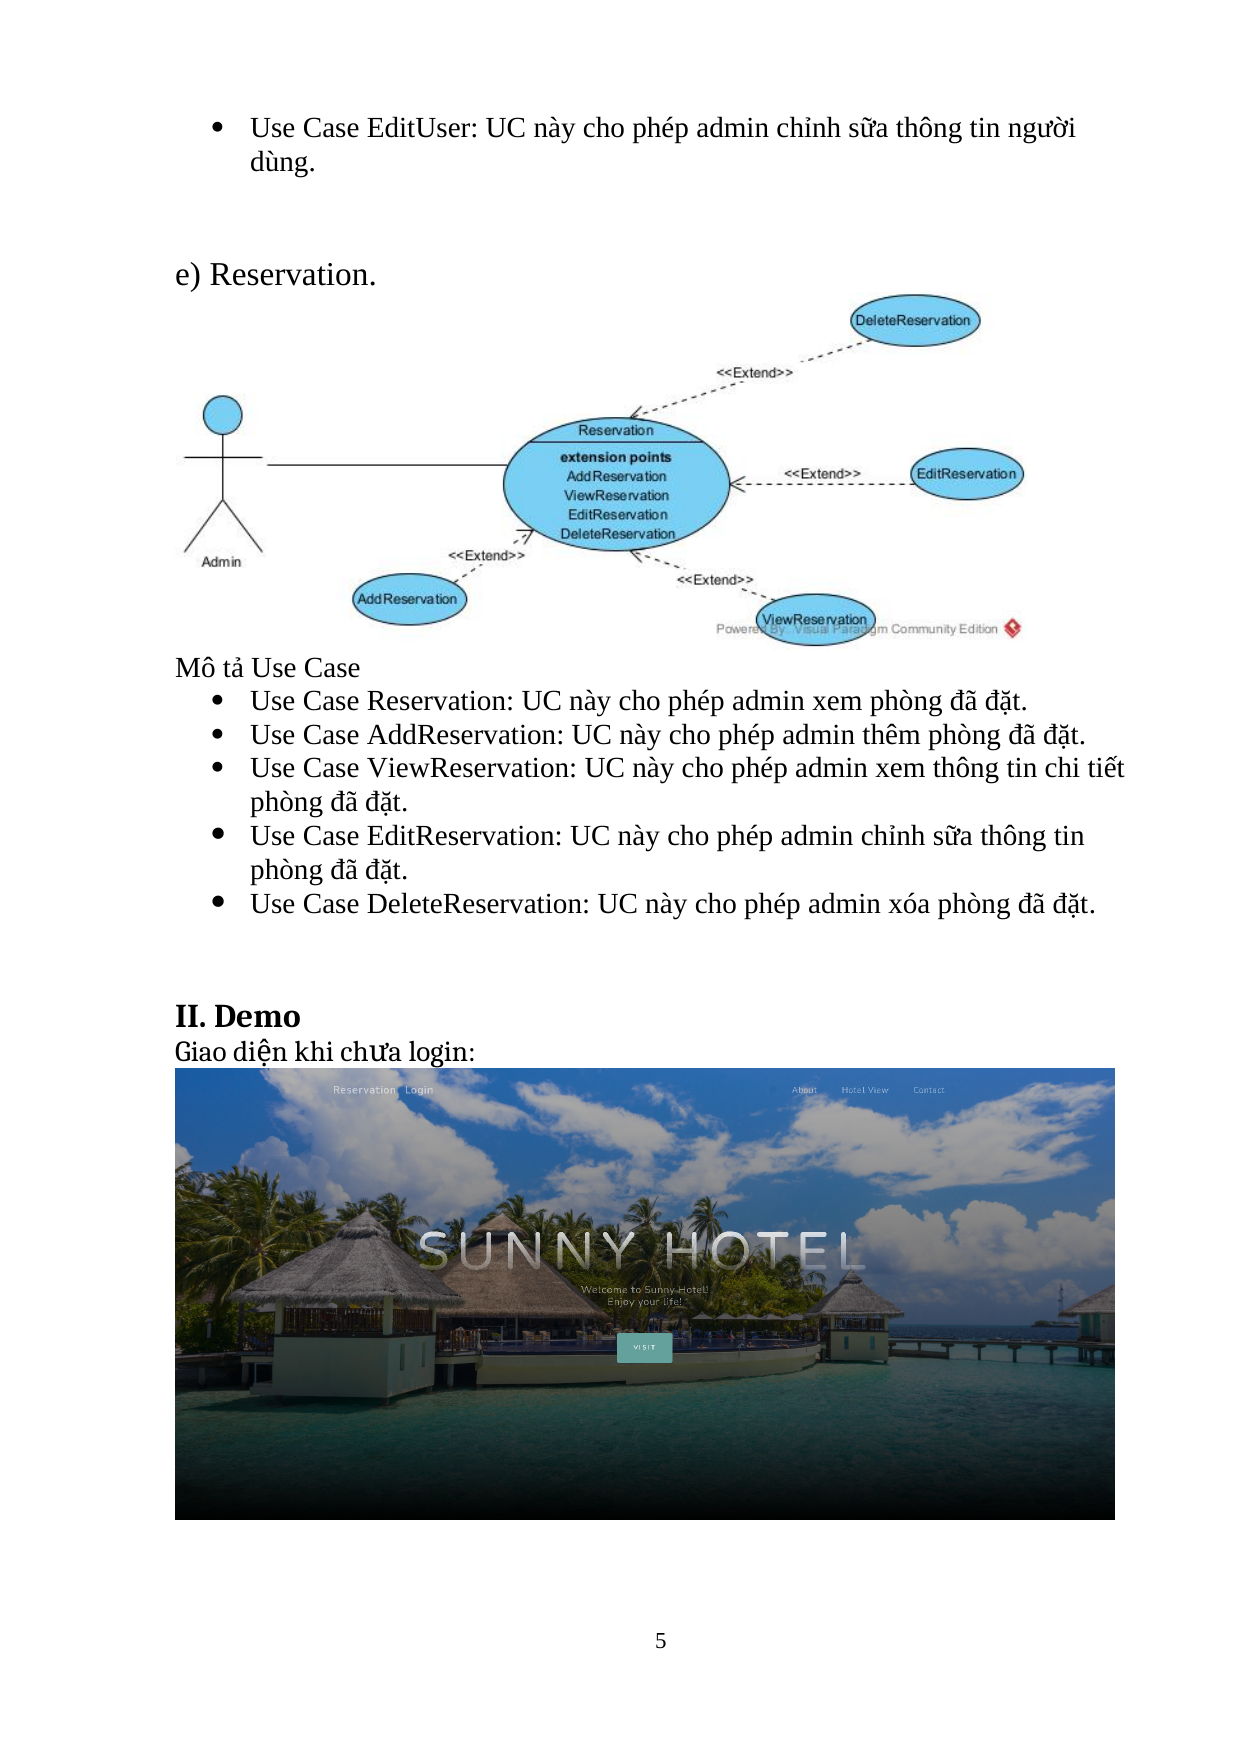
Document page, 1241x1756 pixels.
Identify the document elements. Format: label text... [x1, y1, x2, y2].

list Use Case EditReservation: UC này cho phép admin chỉnh sữa thông tin phòng đã đặt. [212, 818, 1146, 886]
list Use Case DeleteReservation: UC này cho phép admin xóa phòng đã đặt. [212, 886, 1146, 920]
picture [175, 292, 1028, 650]
list Use Case Reservation: UC này cho phép admin xem phòng đã đặt. [212, 683, 1146, 717]
text Mô tả Use Case [175, 650, 1146, 683]
list Use Case EditUser: UC này cho phép admin chỉnh sữa thông tin người dùng. [212, 110, 1146, 178]
text Giao diện khi chưa login: [175, 1035, 1146, 1069]
list Use Case ViewReservation: UC này cho phép admin xem thông tin chi tiết phòng đã đặt. [212, 751, 1146, 818]
text II. Demo [175, 997, 1146, 1035]
list Use Case AddReservation: UC này cho phép admin thêm phòng đã đặt. [212, 717, 1146, 751]
list Reservation. [175, 254, 1146, 293]
picture [175, 1068, 1116, 1520]
